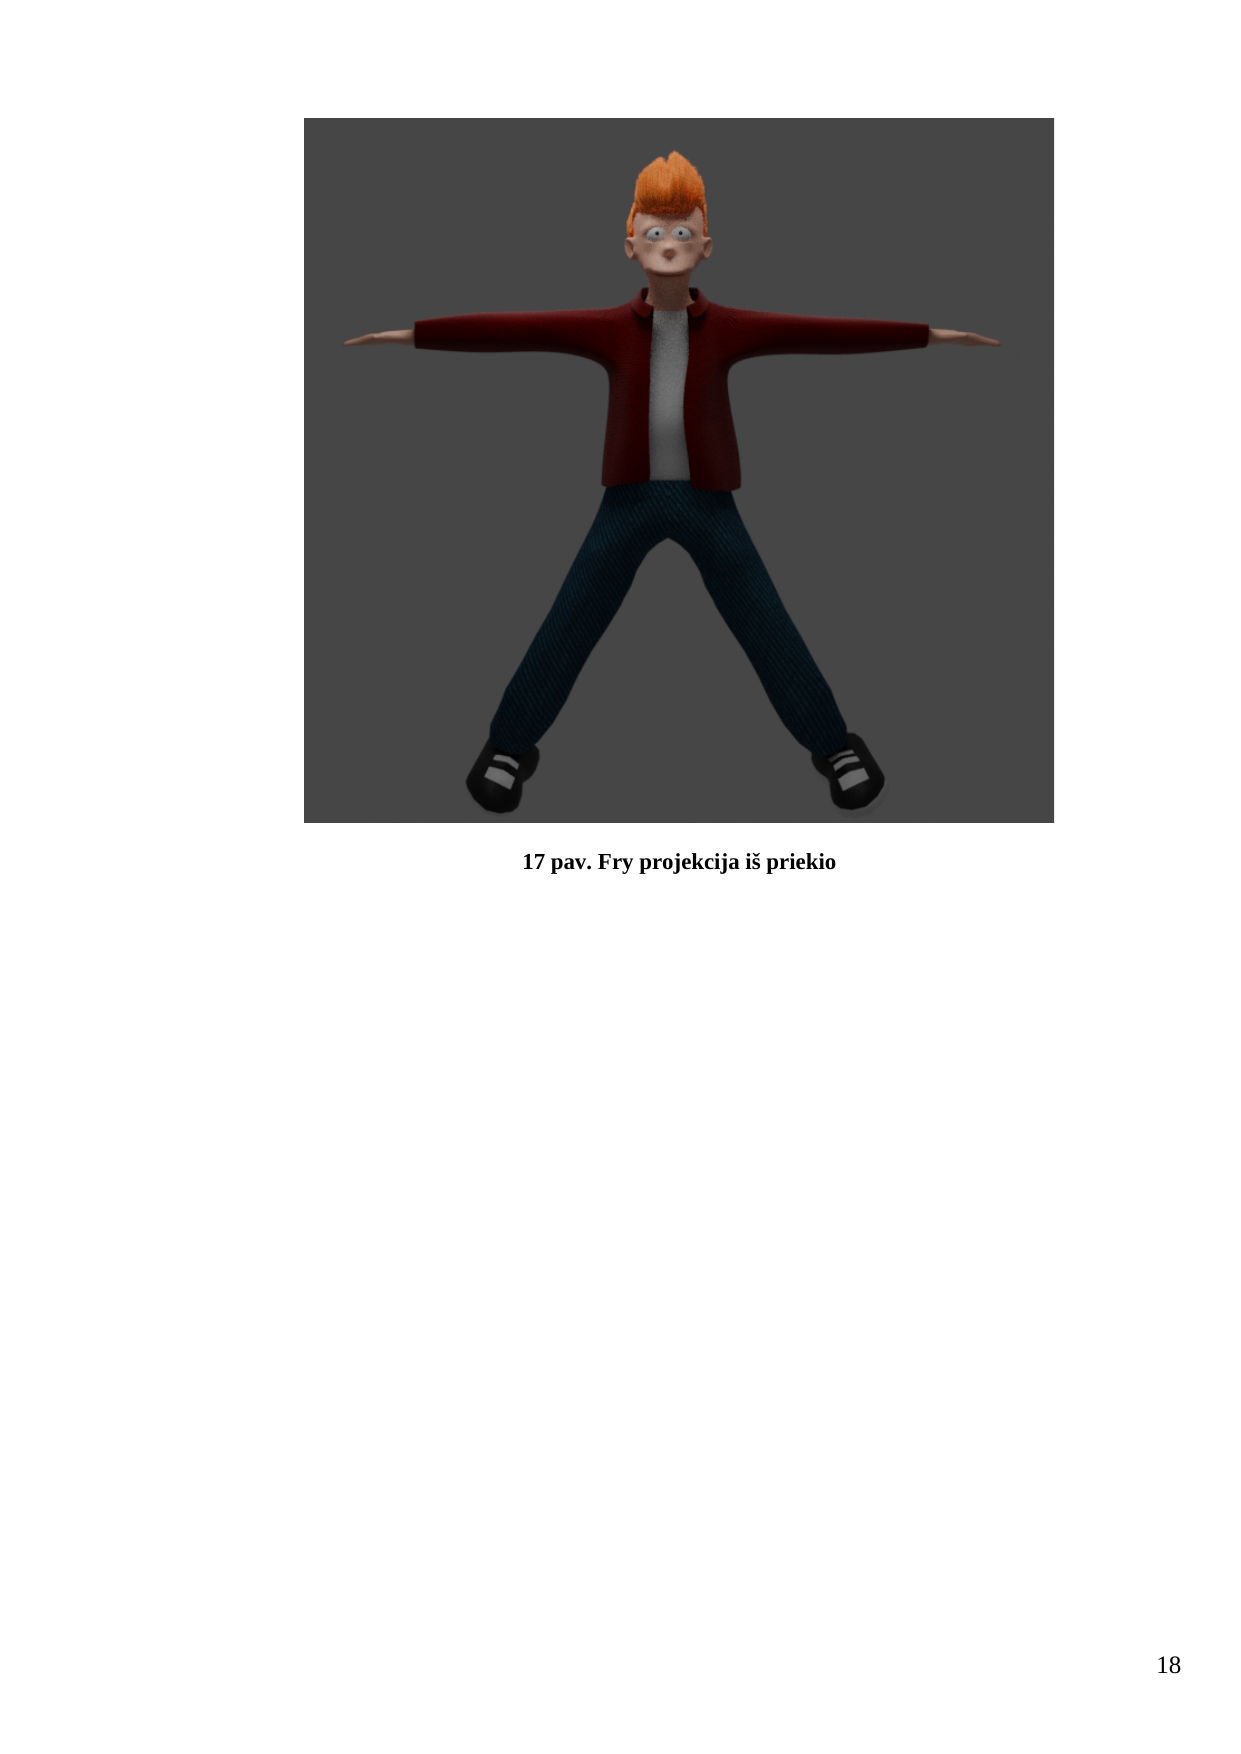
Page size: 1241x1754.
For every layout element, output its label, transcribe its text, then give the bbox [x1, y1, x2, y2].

picture [304, 118, 1055, 823]
text 17 pav. Fry projekcija iš priekio [177, 848, 1181, 874]
